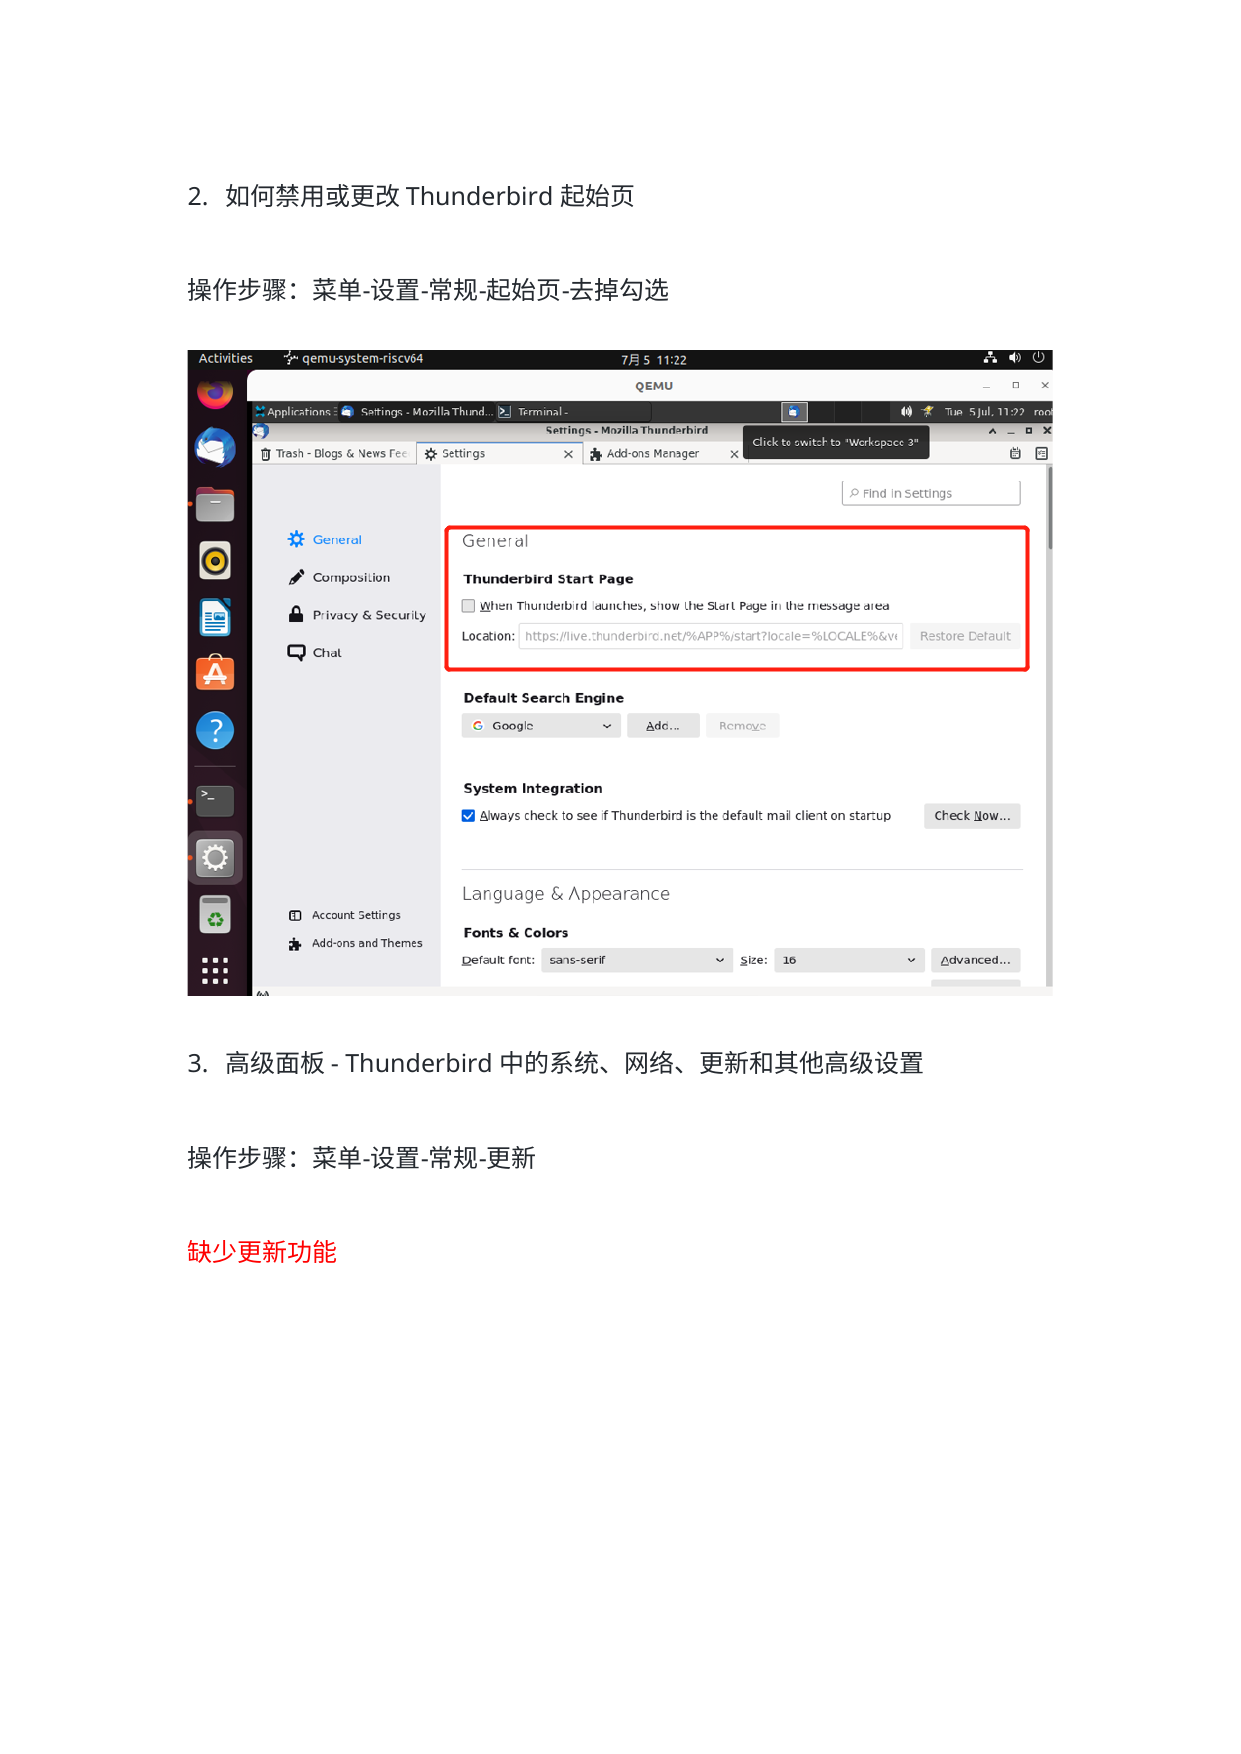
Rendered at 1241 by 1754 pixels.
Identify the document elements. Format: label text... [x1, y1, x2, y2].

text 操作步骤：菜单-设置-常规-更新 [187, 1124, 1053, 1189]
list 如何禁用或更改 Thunderbird 起始页 [187, 162, 1053, 227]
picture [187, 350, 1053, 996]
text 操作步骤：菜单-设置-常规-起始页-去掉勾选 [187, 256, 1053, 321]
list 高级面板 - Thunderbird 中的系统、网络、更新和其他高级设置 [187, 1029, 1053, 1094]
text 缺少更新功能 [187, 1218, 1053, 1283]
